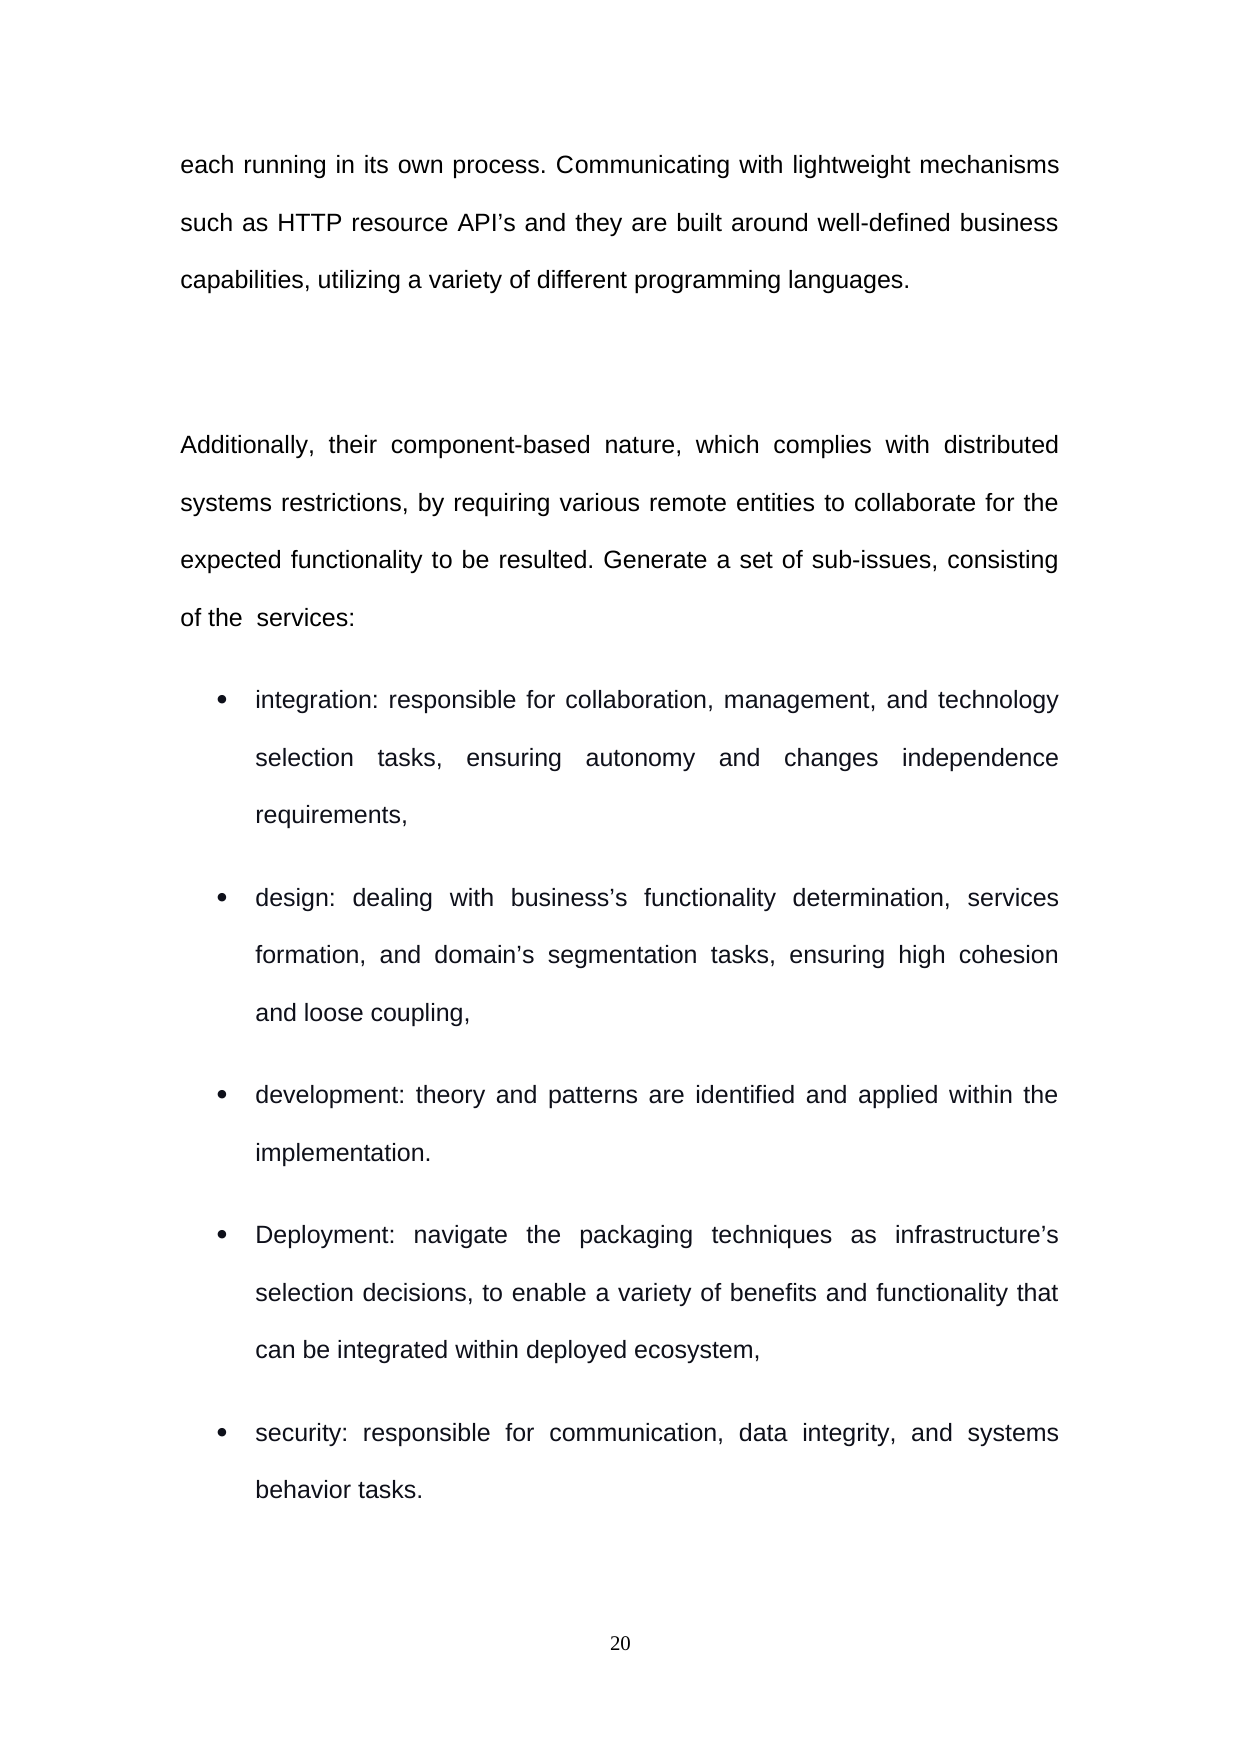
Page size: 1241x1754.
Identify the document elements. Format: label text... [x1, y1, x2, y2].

list design: dealing with business’s functionality determination, services formation, and domain’s segmentation tasks, ensuring high cohesion and loose coupling, [218, 883, 1060, 1026]
list development: theory and patterns are identified and applied within the implementation. [218, 1080, 1060, 1167]
list integration: responsible for collaboration, management, and technology selection tasks, ensuring autonomy and changes independence requirements, [218, 685, 1060, 829]
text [180, 150, 1060, 294]
list security: responsible for communication, data integrity, and systems behavior tasks. [218, 1418, 1060, 1504]
text Additionally, their component-based nature, which complies with distributed systems restrictions, by requiring various remote entities to collaborate for the expected functionality to be resulted. Generate a set of sub-issues, consisting of the services: [180, 430, 1060, 631]
list Deployment: navigate the packaging techniques as infrastructure’s selection decisions, to enable a variety of benefits and functionality that can be integrated within deployed ecosystem, [218, 1220, 1060, 1364]
